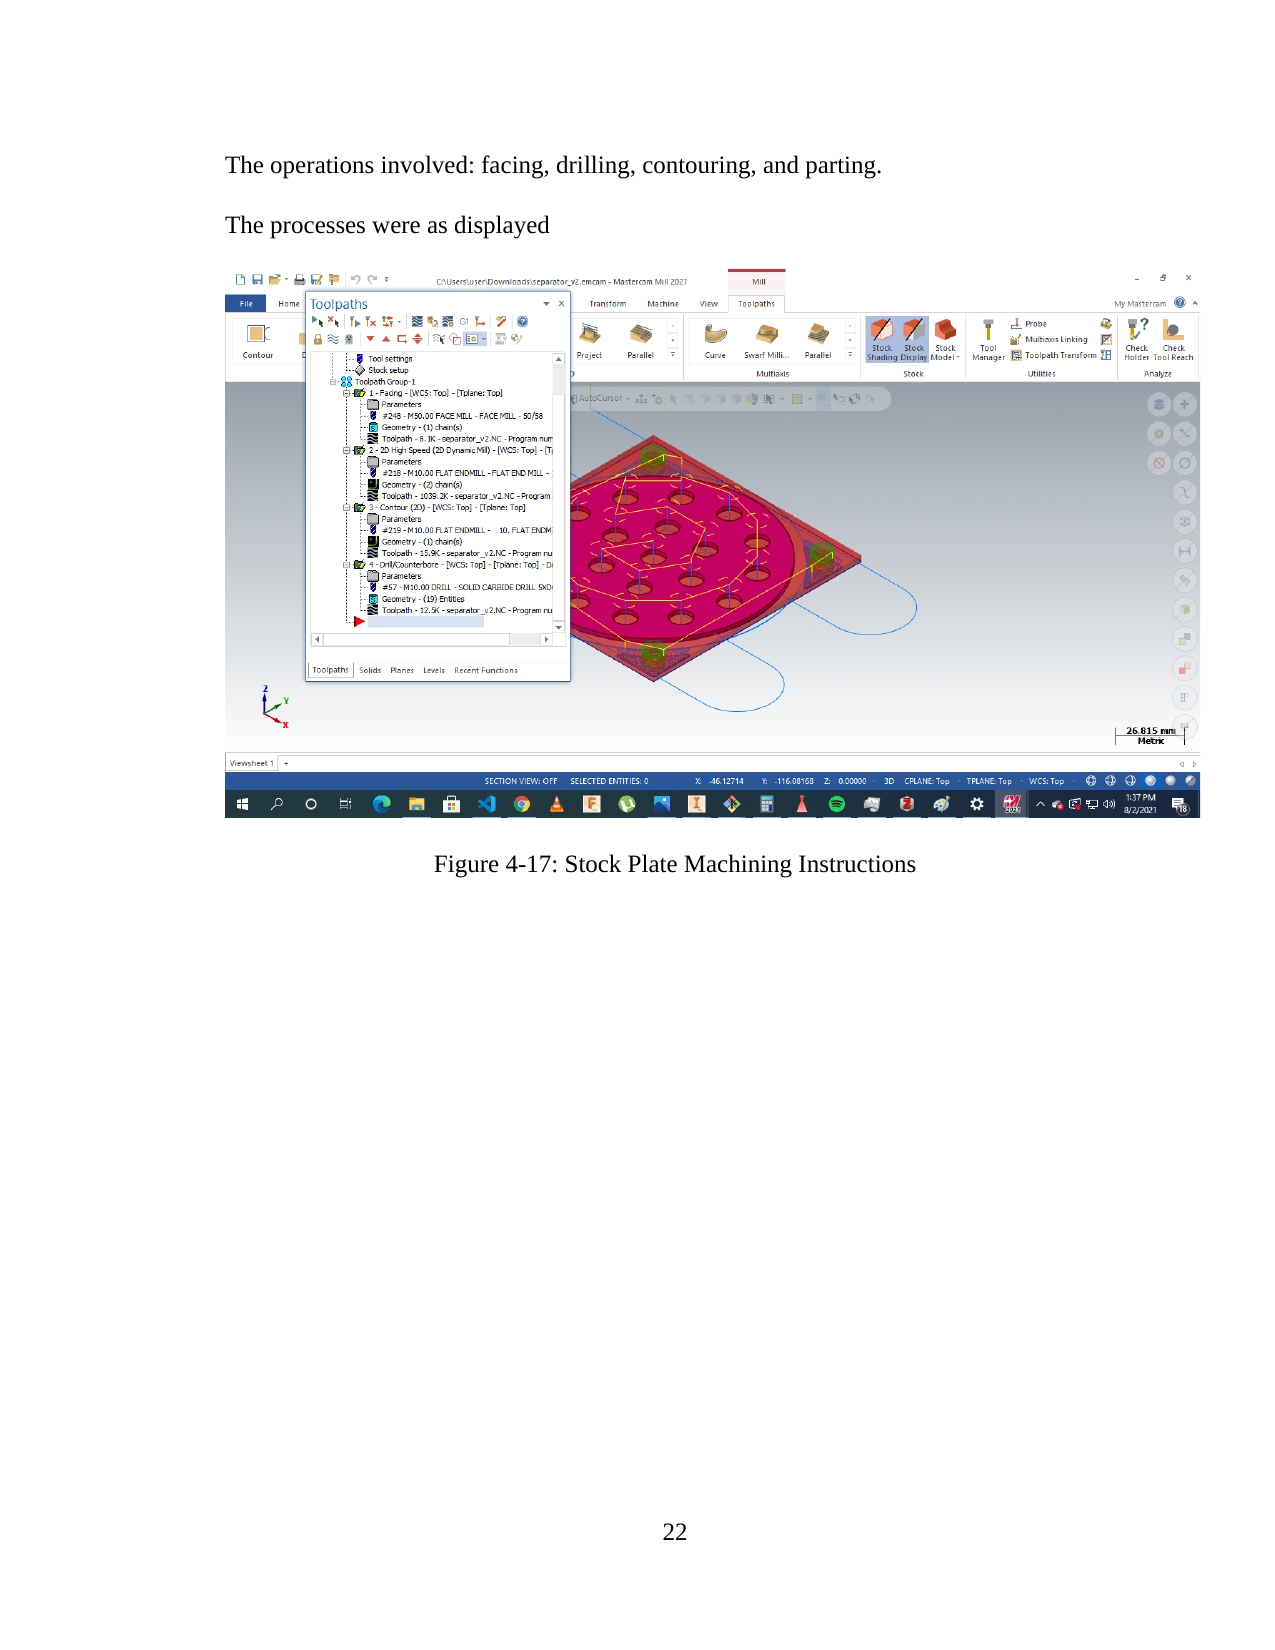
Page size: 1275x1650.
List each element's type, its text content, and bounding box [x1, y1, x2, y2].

picture [225, 269, 1200, 818]
text The processes were as displayed [150, 210, 1125, 238]
text The operations involved: facing, drilling, contouring, and parting. [150, 150, 1125, 179]
